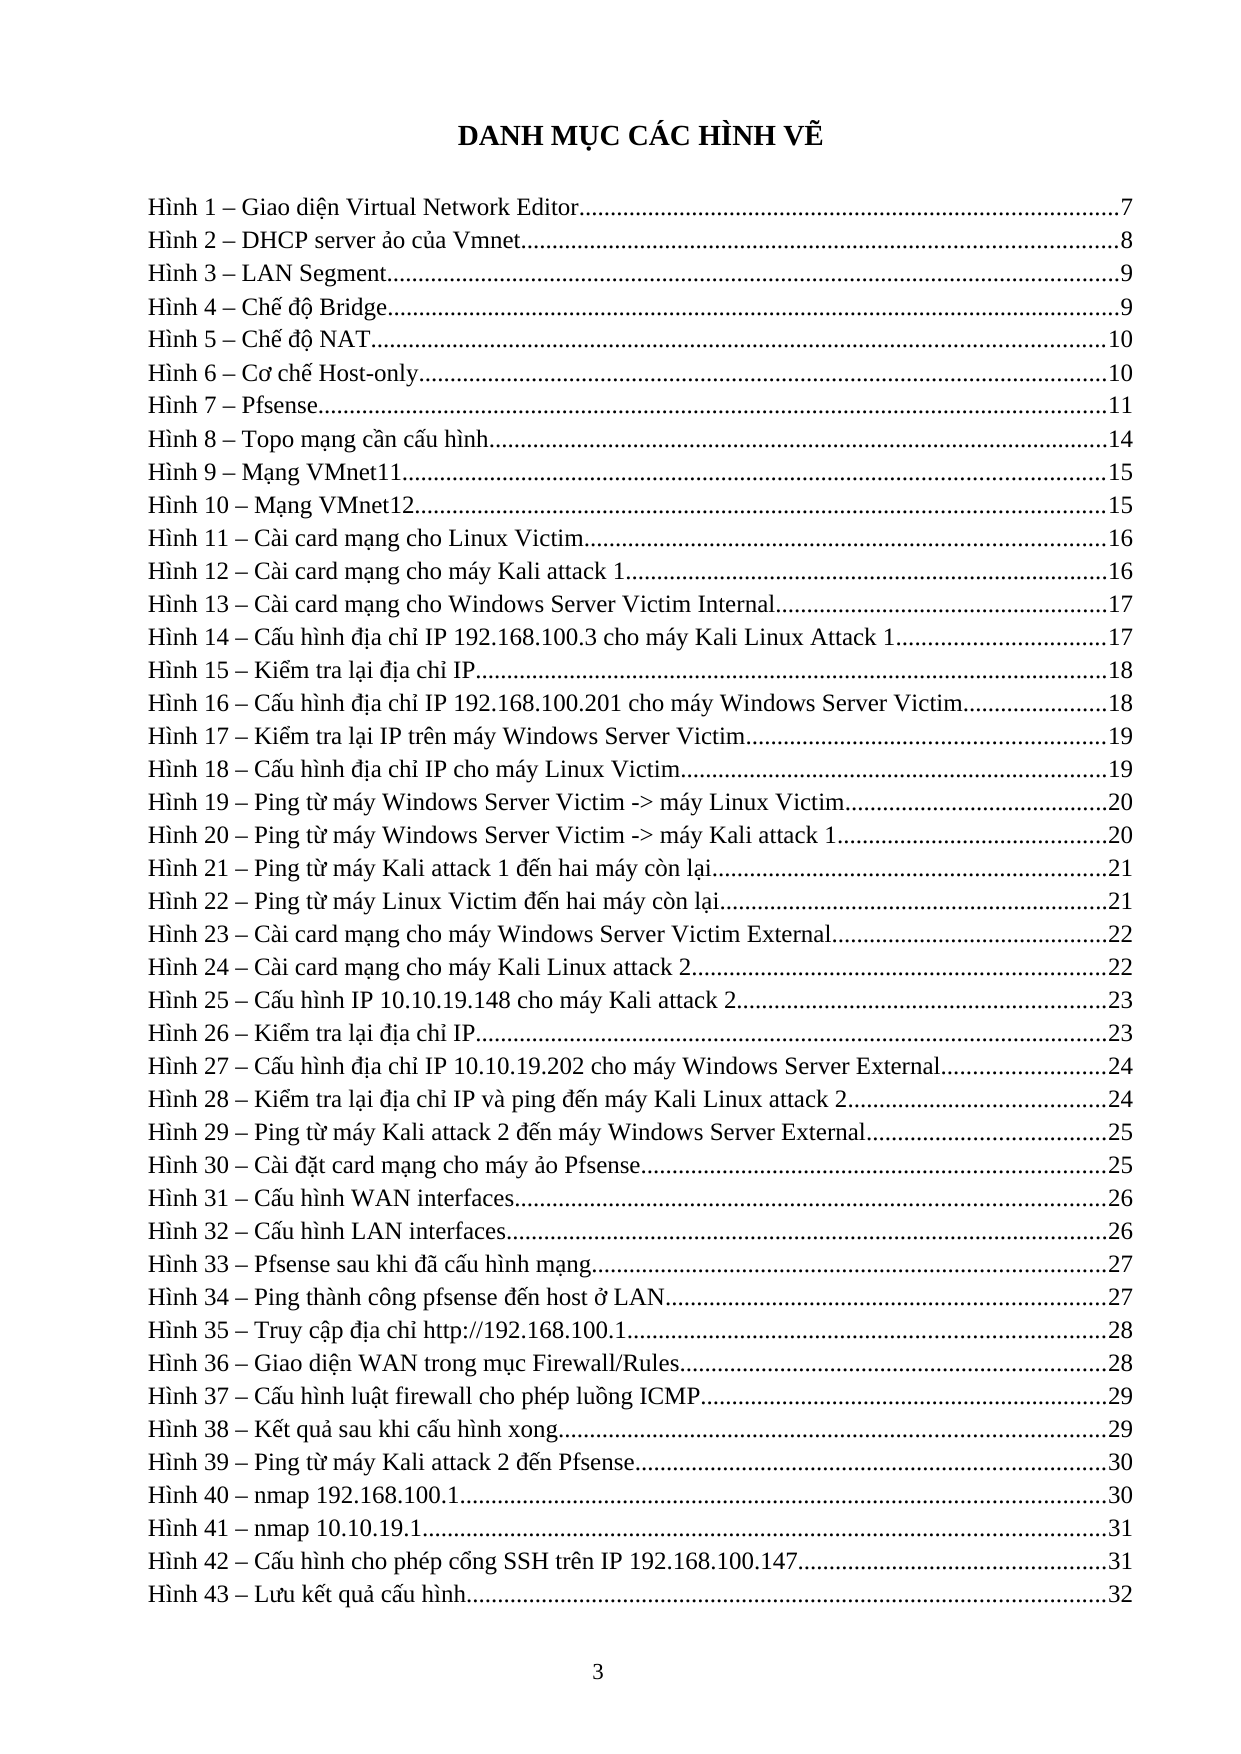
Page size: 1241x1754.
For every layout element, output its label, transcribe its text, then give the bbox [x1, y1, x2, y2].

text Hình 7 – Pfsense 11 [148, 391, 1134, 419]
text Hình 30 – Cài đặt card mạng cho máy ảo Pfsense 25 [148, 1150, 1134, 1179]
text Hình 25 – Cấu hình IP 10.10.19.148 cho máy Kali attack 2 23 [148, 985, 1134, 1014]
text Hình 42 – Cấu hình cho phép cổng SSH trên IP 192.168.100.147 31 [148, 1546, 1134, 1575]
text Hình 13 – Cài card mạng cho Windows Server Victim Internal 17 [148, 589, 1134, 617]
text Hình 28 – Kiểm tra lại địa chỉ IP và ping đến máy Kali Linux attack 2 24 [148, 1084, 1134, 1113]
text Hình 9 – Mạng VMnet11 15 [148, 457, 1134, 485]
text Hình 41 – nmap 10.10.19.1 31 [148, 1513, 1134, 1542]
text Hình 27 – Cấu hình địa chỉ IP 10.10.19.202 cho máy Windows Server External 24 [148, 1051, 1134, 1080]
text Hình 16 – Cấu hình địa chỉ IP 192.168.100.201 cho máy Windows Server Victim 18 [148, 688, 1134, 717]
text Hình 24 – Cài card mạng cho máy Kali Linux attack 2 22 [148, 952, 1134, 981]
text Hình 11 – Cài card mạng cho Linux Victim 16 [148, 523, 1134, 551]
text Hình 8 – Topo mạng cần cấu hình 14 [148, 424, 1134, 452]
text Hình 39 – Ping từ máy Kali attack 2 đến Pfsense 30 [148, 1447, 1134, 1476]
text Hình 1 – Giao diện Virtual Network Editor 7 [148, 192, 1134, 221]
text Hình 43 – Lưu kết quả cấu hình 32 [148, 1579, 1134, 1608]
text Hình 20 – Ping từ máy Windows Server Victim -> máy Kali attack 1 20 [148, 820, 1134, 849]
text Hình 2 – DHCP server ảo của Vmnet 8 [148, 226, 1134, 254]
text Hình 21 – Ping từ máy Kali attack 1 đến hai máy còn lại 21 [148, 853, 1134, 882]
text Hình 31 – Cấu hình WAN interfaces 26 [148, 1183, 1134, 1212]
text Hình 10 – Mạng VMnet12 15 [148, 490, 1134, 518]
text Hình 17 – Kiểm tra lại IP trên máy Windows Server Victim 19 [148, 721, 1134, 749]
text Hình 40 – nmap 192.168.100.1 30 [148, 1480, 1134, 1509]
text Hình 23 – Cài card mạng cho máy Windows Server Victim External 22 [148, 919, 1134, 948]
text Hình 35 – Truy cập địa chỉ http://192.168.100.1 28 [148, 1315, 1134, 1344]
text Hình 22 – Ping từ máy Linux Victim đến hai máy còn lại 21 [148, 886, 1134, 915]
text Hình 33 – Pfsense sau khi đã cấu hình mạng 27 [148, 1249, 1134, 1278]
text DANH MỤC CÁC HÌNH VẼ [148, 118, 1134, 152]
text Hình 37 – Cấu hình luật firewall cho phép luồng ICMP 29 [148, 1381, 1134, 1410]
text Hình 3 – LAN Segment 9 [148, 258, 1134, 287]
text Hình 18 – Cấu hình địa chỉ IP cho máy Linux Victim 19 [148, 754, 1134, 783]
text Hình 26 – Kiểm tra lại địa chỉ IP 23 [148, 1018, 1134, 1047]
text Hình 12 – Cài card mạng cho máy Kali attack 1 16 [148, 556, 1134, 584]
text Hình 6 – Cơ chế Host-only 10 [148, 358, 1134, 386]
text Hình 34 – Ping thành công pfsense đến host ở LAN 27 [148, 1282, 1134, 1311]
text Hình 19 – Ping từ máy Windows Server Victim -> máy Linux Victim 20 [148, 787, 1134, 816]
text Hình 15 – Kiểm tra lại địa chỉ IP 18 [148, 655, 1134, 683]
text Hình 4 – Chế độ Bridge 9 [148, 292, 1134, 320]
text Hình 5 – Chế độ NAT 10 [148, 324, 1134, 353]
text Hình 38 – Kết quả sau khi cấu hình xong 29 [148, 1414, 1134, 1443]
text Hình 14 – Cấu hình địa chỉ IP 192.168.100.3 cho máy Kali Linux Attack 1 17 [148, 622, 1134, 651]
text Hình 29 – Ping từ máy Kali attack 2 đến máy Windows Server External 25 [148, 1117, 1134, 1146]
text Hình 32 – Cấu hình LAN interfaces 26 [148, 1216, 1134, 1245]
text Hình 36 – Giao diện WAN trong mục Firewall/Rules 28 [148, 1348, 1134, 1377]
